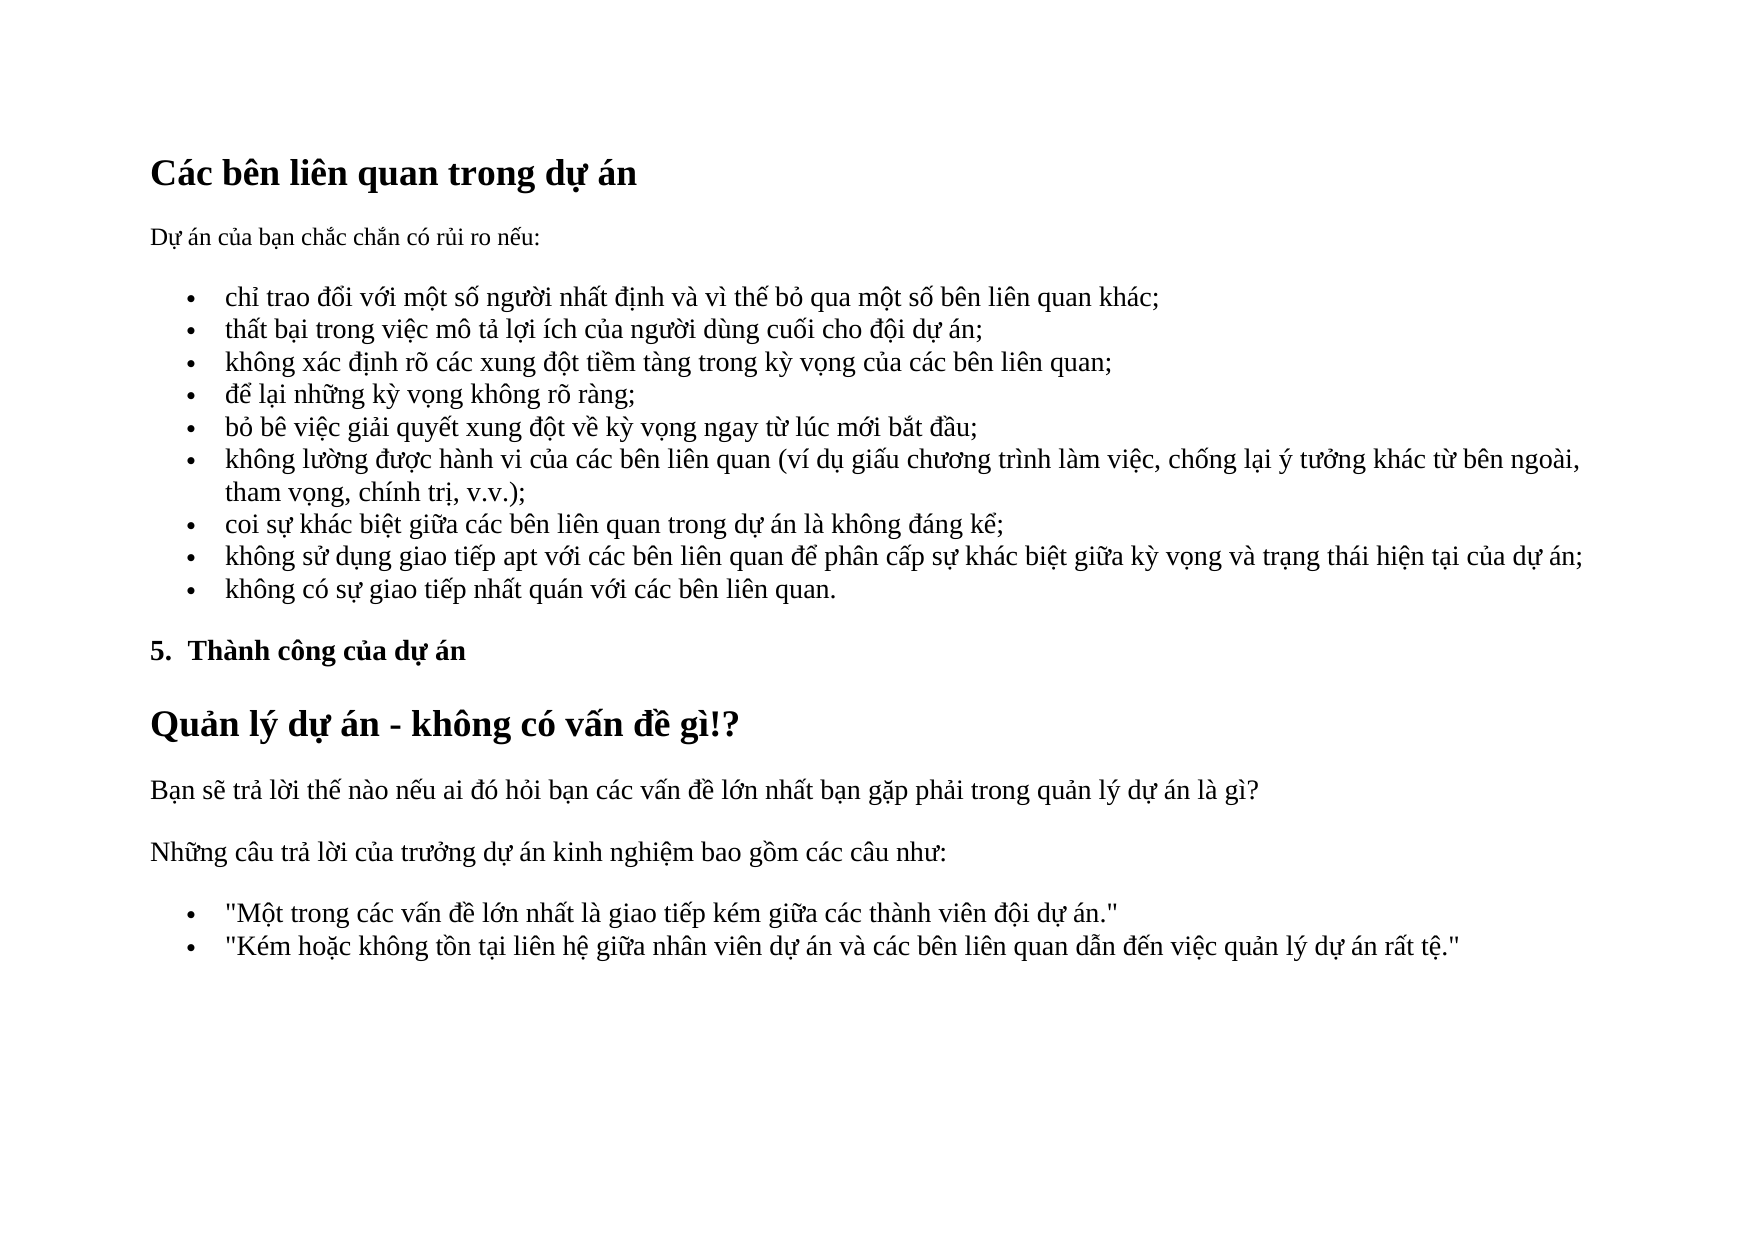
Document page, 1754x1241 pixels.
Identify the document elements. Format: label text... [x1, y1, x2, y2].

list không sử dụng giao tiếp apt với các bên liên quan để phân cấp sự khác biệt giữa kỳ vọng và trạng thái hiện tại của dự án; [187, 539, 1604, 572]
list không có sự giao tiếp nhất quán với các bên liên quan. [187, 572, 1604, 604]
list để lại những kỳ vọng không rõ ràng; [187, 377, 1604, 410]
list không xác định rõ các xung đột tiềm tàng trong kỳ vọng của các bên liên quan; [187, 345, 1604, 377]
subtitle Quản lý dự án - không có vấn đề gì!? [150, 701, 1604, 744]
list "Kém hoặc không tồn tại liên hệ giữa nhân viên dự án và các bên liên quan dẫn đến việc quản lý dự án rất tệ." [187, 929, 1604, 961]
list bỏ bê việc giải quyết xung đột về kỳ vọng ngay từ lúc mới bắt đầu; [187, 410, 1604, 442]
list chỉ trao đổi với một số người nhất định và vì thế bỏ qua một số bên liên quan khác; [187, 280, 1604, 313]
list coi sự khác biệt giữa các bên liên quan trong dự án là không đáng kể; [187, 507, 1604, 539]
text Bạn sẽ trả lời thế nào nếu ai đó hỏi bạn các vấn đề lớn nhất bạn gặp phải trong quản lý dự án là gì? [150, 773, 1604, 806]
list không lường được hành vi của các bên liên quan (ví dụ giấu chương trình làm việc, chống lại ý tưởng khác từ bên ngoài, tham vọng, chính trị, v.v.); [187, 442, 1604, 507]
subtitle Dự án của bạn chắc chắn có rủi ro nếu: [150, 222, 1604, 251]
list Thành công của dự án [150, 633, 1604, 667]
list "Một trong các vấn đề lớn nhất là giao tiếp kém giữa các thành viên đội dự án." [187, 896, 1604, 929]
text Những câu trả lời của trưởng dự án kinh nghiệm bao gồm các câu như: [150, 835, 1604, 867]
list thất bại trong việc mô tả lợi ích của người dùng cuối cho đội dự án; [187, 313, 1604, 345]
subtitle Các bên liên quan trong dự án [150, 150, 1604, 193]
